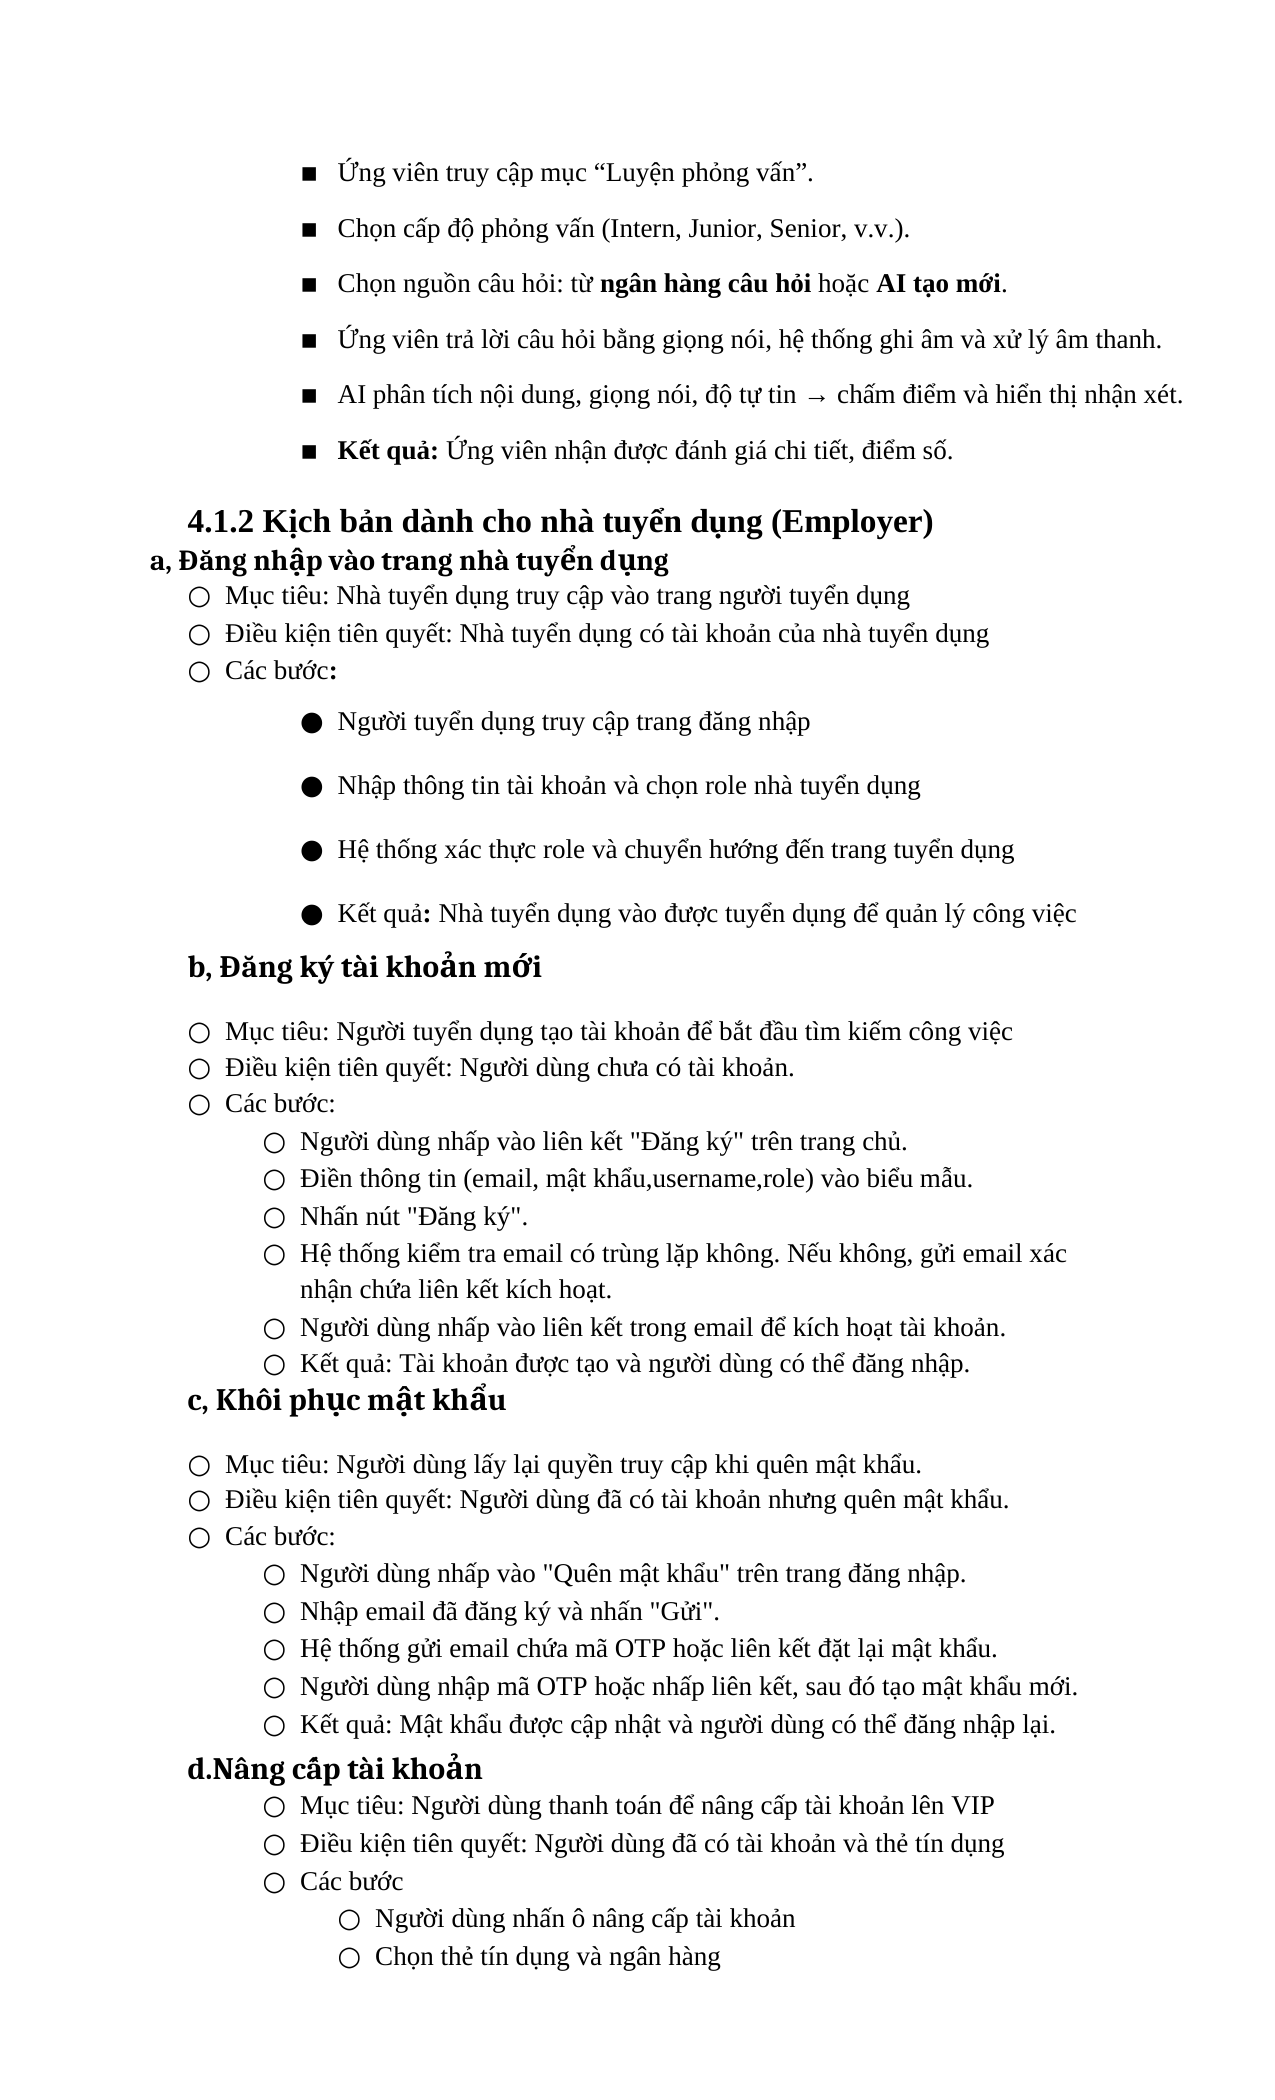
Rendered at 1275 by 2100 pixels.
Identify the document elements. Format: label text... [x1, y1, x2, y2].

list Điều kiện tiên quyết: Người dùng chưa có tài khoản. [187, 1049, 1237, 1082]
list AI phân tích nội dung, giọng nói, độ tự tin → chấm điểm và hiển thị nhận xét. [300, 364, 1237, 419]
list Điền thông tin (email, mật khẩu,username,role) vào biểu mẫu. [262, 1161, 1237, 1194]
subtitle b, Đăng ký tài khoản mới [112, 950, 1237, 986]
subtitle 4.1.2 Kịch bản dành cho nhà tuyển dụng (Employer) [150, 501, 1237, 539]
list Người dùng nhập mã OTP hoặc nhấp liên kết, sau đó tạo mật khẩu mới. [262, 1668, 1097, 1701]
subtitle d.Nâng cấp tài khoản [112, 1751, 1237, 1787]
list Chọn thẻ tín dụng và ngân hàng [337, 1938, 1237, 1971]
subtitle a, Đăng nhập vào trang nhà tuyển dụng [112, 544, 1237, 577]
list Mục tiêu: Người dùng thanh toán để nâng cấp tài khoản lên VIP [262, 1787, 1237, 1820]
list Người tuyển dụng truy cập trang đăng nhập [300, 691, 1237, 746]
list Nhập email đã đăng ký và nhấn "Gửi". [262, 1593, 1237, 1626]
list Chọn cấp độ phỏng vấn (Intern, Junior, Senior, v.v.). [300, 197, 1237, 253]
list Hệ thống kiểm tra email có trùng lặp không. Nếu không, gửi email xác nhận chứa liên kết kích hoạt. [262, 1236, 1098, 1304]
list Các bước: [187, 1518, 1237, 1551]
list Người dùng nhấp vào "Quên mật khẩu" trên trang đăng nhập. [262, 1555, 1237, 1588]
list Kết quả: Mật khẩu được cập nhật và người dùng có thể đăng nhập lại. [262, 1706, 1237, 1739]
list Kết quả: Tài khoản được tạo và người dùng có thể đăng nhập. [262, 1345, 1237, 1378]
list Ứng viên truy cập mục “Luyện phỏng vấn”. [300, 142, 1237, 197]
list Người dùng nhấp vào liên kết "Đăng ký" trên trang chủ. [262, 1123, 1237, 1156]
list Các bước: [187, 1086, 1237, 1118]
list Điều kiện tiên quyết: Người dùng đã có tài khoản nhưng quên mật khẩu. [187, 1482, 1237, 1515]
list Mục tiêu: Người tuyển dụng tạo tài khoản để bắt đầu tìm kiếm công việc [187, 1014, 1237, 1047]
list Người dùng nhấp vào liên kết trong email để kích hoạt tài khoản. [262, 1309, 1237, 1342]
list Nhập thông tin tài khoản và chọn role nhà tuyển dụng [300, 754, 1237, 810]
list Điều kiện tiên quyết: Người dùng đã có tài khoản và thẻ tín dụng [262, 1825, 1237, 1858]
list Hệ thống gửi email chứa mã OTP hoặc liên kết đặt lại mật khẩu. [262, 1631, 1237, 1663]
list Nhấn nút "Đăng ký". [262, 1198, 1237, 1231]
list Mục tiêu: Nhà tuyển dụng truy cập vào trang người tuyển dụng [187, 577, 1237, 610]
list Mục tiêu: Người dùng lấy lại quyền truy cập khi quên mật khẩu. [187, 1446, 1237, 1479]
list Các bước [262, 1863, 1237, 1896]
list Các bước: [187, 653, 1237, 686]
subtitle c, Khôi phục mật khẩu [112, 1382, 1237, 1418]
list Chọn nguồn câu hỏi: từ ngân hàng câu hỏi hoặc AI tạo mới. [300, 253, 1237, 308]
list Kết quả: Nhà tuyển dụng vào được tuyển dụng để quản lý công việc [300, 882, 1237, 937]
list Kết quả: Ứng viên nhận được đánh giá chi tiết, điểm số. [300, 419, 1237, 475]
list Hệ thống xác thực role và chuyển hướng đến trang tuyển dụng [300, 818, 1237, 874]
list Ứng viên trả lời câu hỏi bằng giọng nói, hệ thống ghi âm và xử lý âm thanh. [300, 308, 1237, 364]
list Điều kiện tiên quyết: Nhà tuyển dụng có tài khoản của nhà tuyển dụng [187, 615, 1237, 648]
list Người dùng nhấn ô nâng cấp tài khoản [337, 1901, 1237, 1934]
